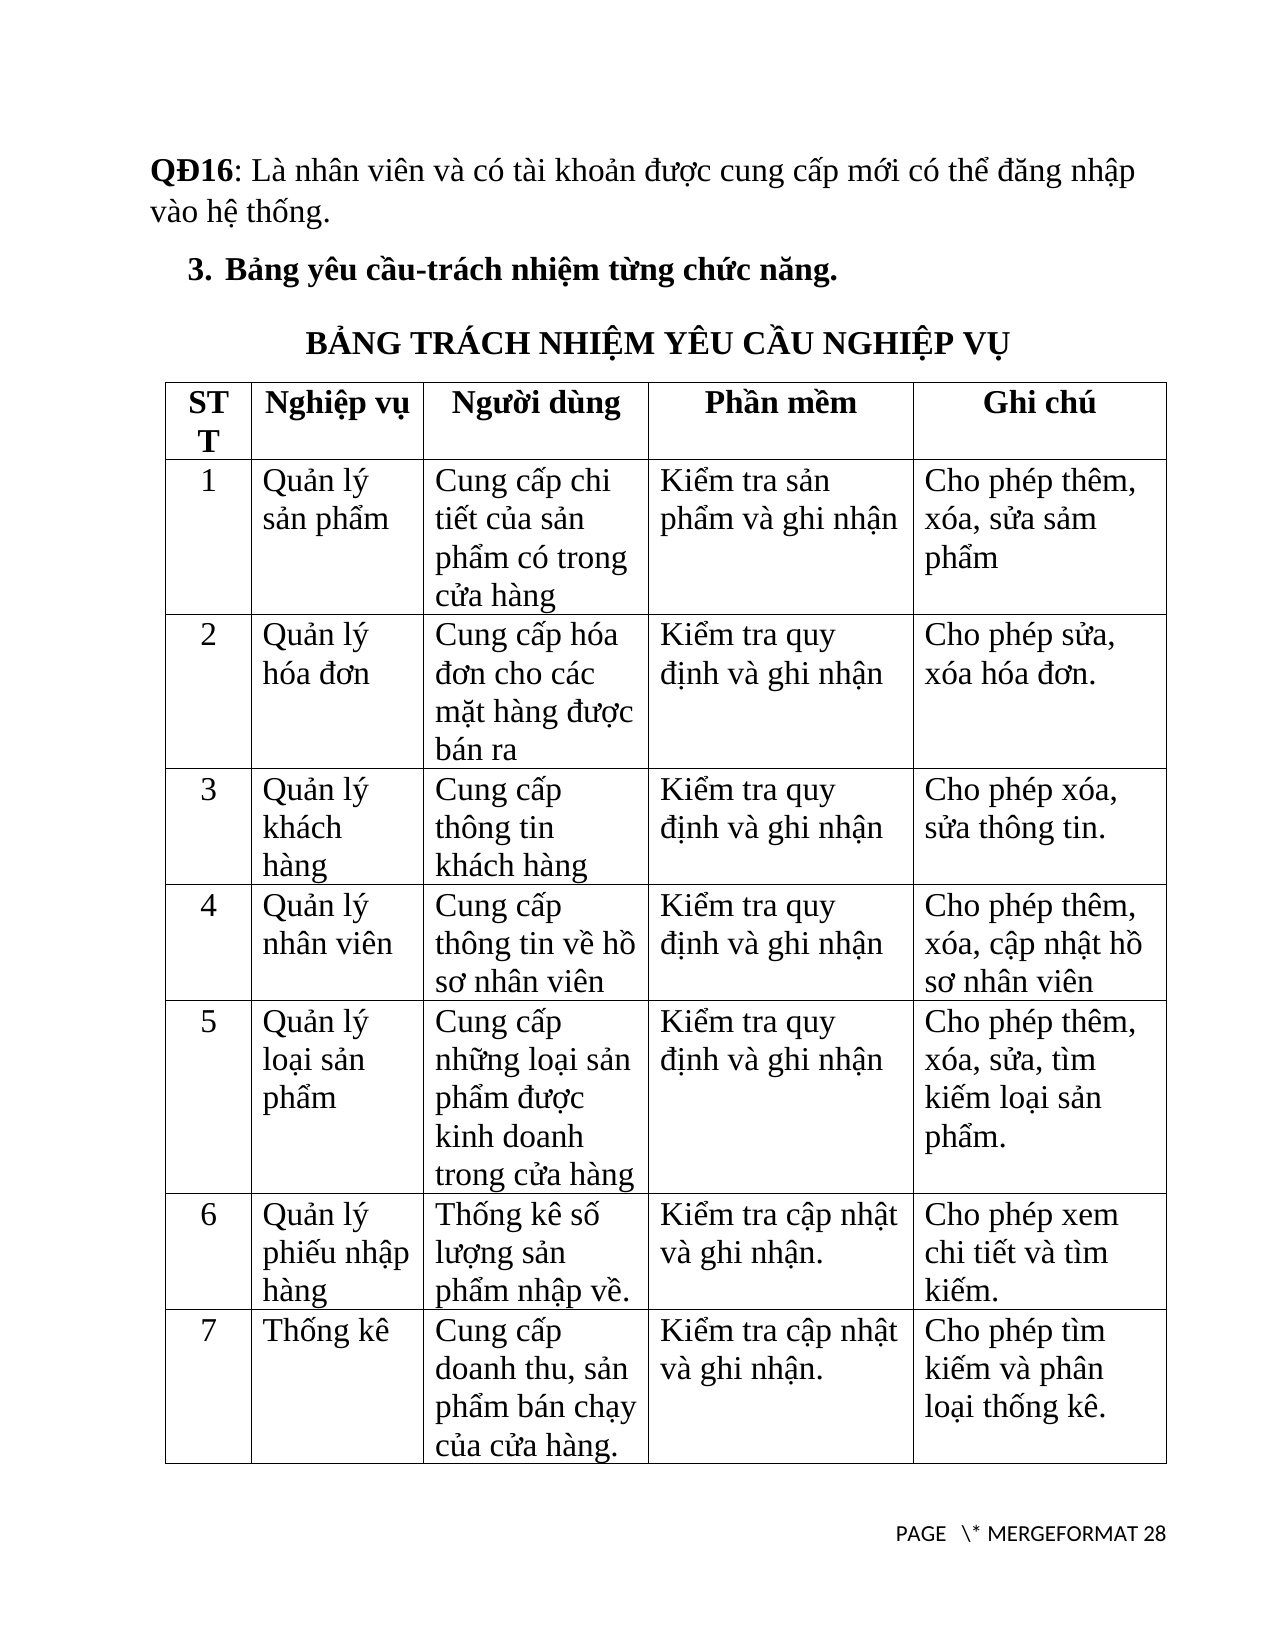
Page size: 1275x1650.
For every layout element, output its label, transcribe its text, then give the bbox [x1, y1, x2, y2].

table_cell Quản lý hóa đơn [252, 615, 423, 768]
table_cell Quản lý nhân viên [252, 885, 423, 1000]
table_cell 4 [166, 885, 251, 1000]
table_header Nghiệp vụ [252, 383, 423, 459]
table_cell Cho phép thêm, xóa, sửa sảm phẩm [914, 460, 1166, 614]
table_cell Kiểm tra quy định và ghi nhận [649, 769, 913, 884]
table_cell 3 [166, 769, 251, 884]
table_cell Thống kê [252, 1310, 423, 1463]
text BẢNG TRÁCH NHIỆM YÊU CẦU NGHIỆP VỤ [150, 323, 1167, 362]
table_cell Cung cấp doanh thu, sản phẩm bán chạy của cửa hàng. [424, 1310, 648, 1463]
table_cell 6 [166, 1194, 251, 1309]
table_cell Kiểm tra cập nhật và ghi nhận. [649, 1194, 913, 1309]
table_header STT [166, 383, 251, 459]
table_cell Kiểm tra quy định và ghi nhận [649, 885, 913, 1000]
text QĐ16: Là nhân viên và có tài khoản được cung cấp mới có thể đăng nhập vào hệ thống. [150, 150, 1167, 230]
table_cell Kiểm tra quy định và ghi nhận [649, 615, 913, 768]
table_cell Cho phép thêm, xóa, cập nhật hồ sơ nhân viên [914, 885, 1166, 1000]
table_cell Thống kê số lượng sản phẩm nhập về. [424, 1194, 648, 1309]
table_cell Cho phép xóa, sửa thông tin. [914, 769, 1166, 884]
table_header Người dùng [424, 383, 648, 459]
table_cell Quản lý sản phẩm [252, 460, 423, 614]
table_cell 1 [166, 460, 251, 614]
table_cell Cung cấp chi tiết của sản phẩm có trong cửa hàng [424, 460, 648, 614]
table_cell Quản lý phiếu nhập hàng [252, 1194, 423, 1309]
table_cell Cho phép sửa, xóa hóa đơn. [914, 615, 1166, 768]
table_cell 2 [166, 615, 251, 768]
table_cell Cho phép tìm kiếm và phân loại thống kê. [914, 1310, 1166, 1463]
table_header Phần mềm [649, 383, 913, 459]
table_cell Cho phép xem chi tiết và tìm kiếm. [914, 1194, 1166, 1309]
table_cell Kiểm tra quy định và ghi nhận [649, 1001, 913, 1193]
table_cell Cung cấp thông tin khách hàng [424, 769, 648, 884]
list Bảng yêu cầu-trách nhiệm từng chức năng. [187, 249, 1167, 288]
table_cell Kiểm tra cập nhật và ghi nhận. [649, 1310, 913, 1463]
table_cell Quản lý khách hàng [252, 769, 423, 884]
table_cell 7 [166, 1310, 251, 1463]
table_header Ghi chú [914, 383, 1166, 459]
table_cell Cung cấp thông tin về hồ sơ nhân viên [424, 885, 648, 1000]
table_cell 5 [166, 1001, 251, 1193]
table_cell Cho phép thêm, xóa, sửa, tìm kiếm loại sản phẩm. [914, 1001, 1166, 1193]
table_cell Quản lý loại sản phẩm [252, 1001, 423, 1193]
table_cell Cung cấp hóa đơn cho các mặt hàng được bán ra [424, 615, 648, 768]
table_cell Cung cấp những loại sản phẩm được kinh doanh trong cửa hàng [424, 1001, 648, 1193]
table_cell Kiểm tra sản phẩm và ghi nhận [649, 460, 913, 614]
